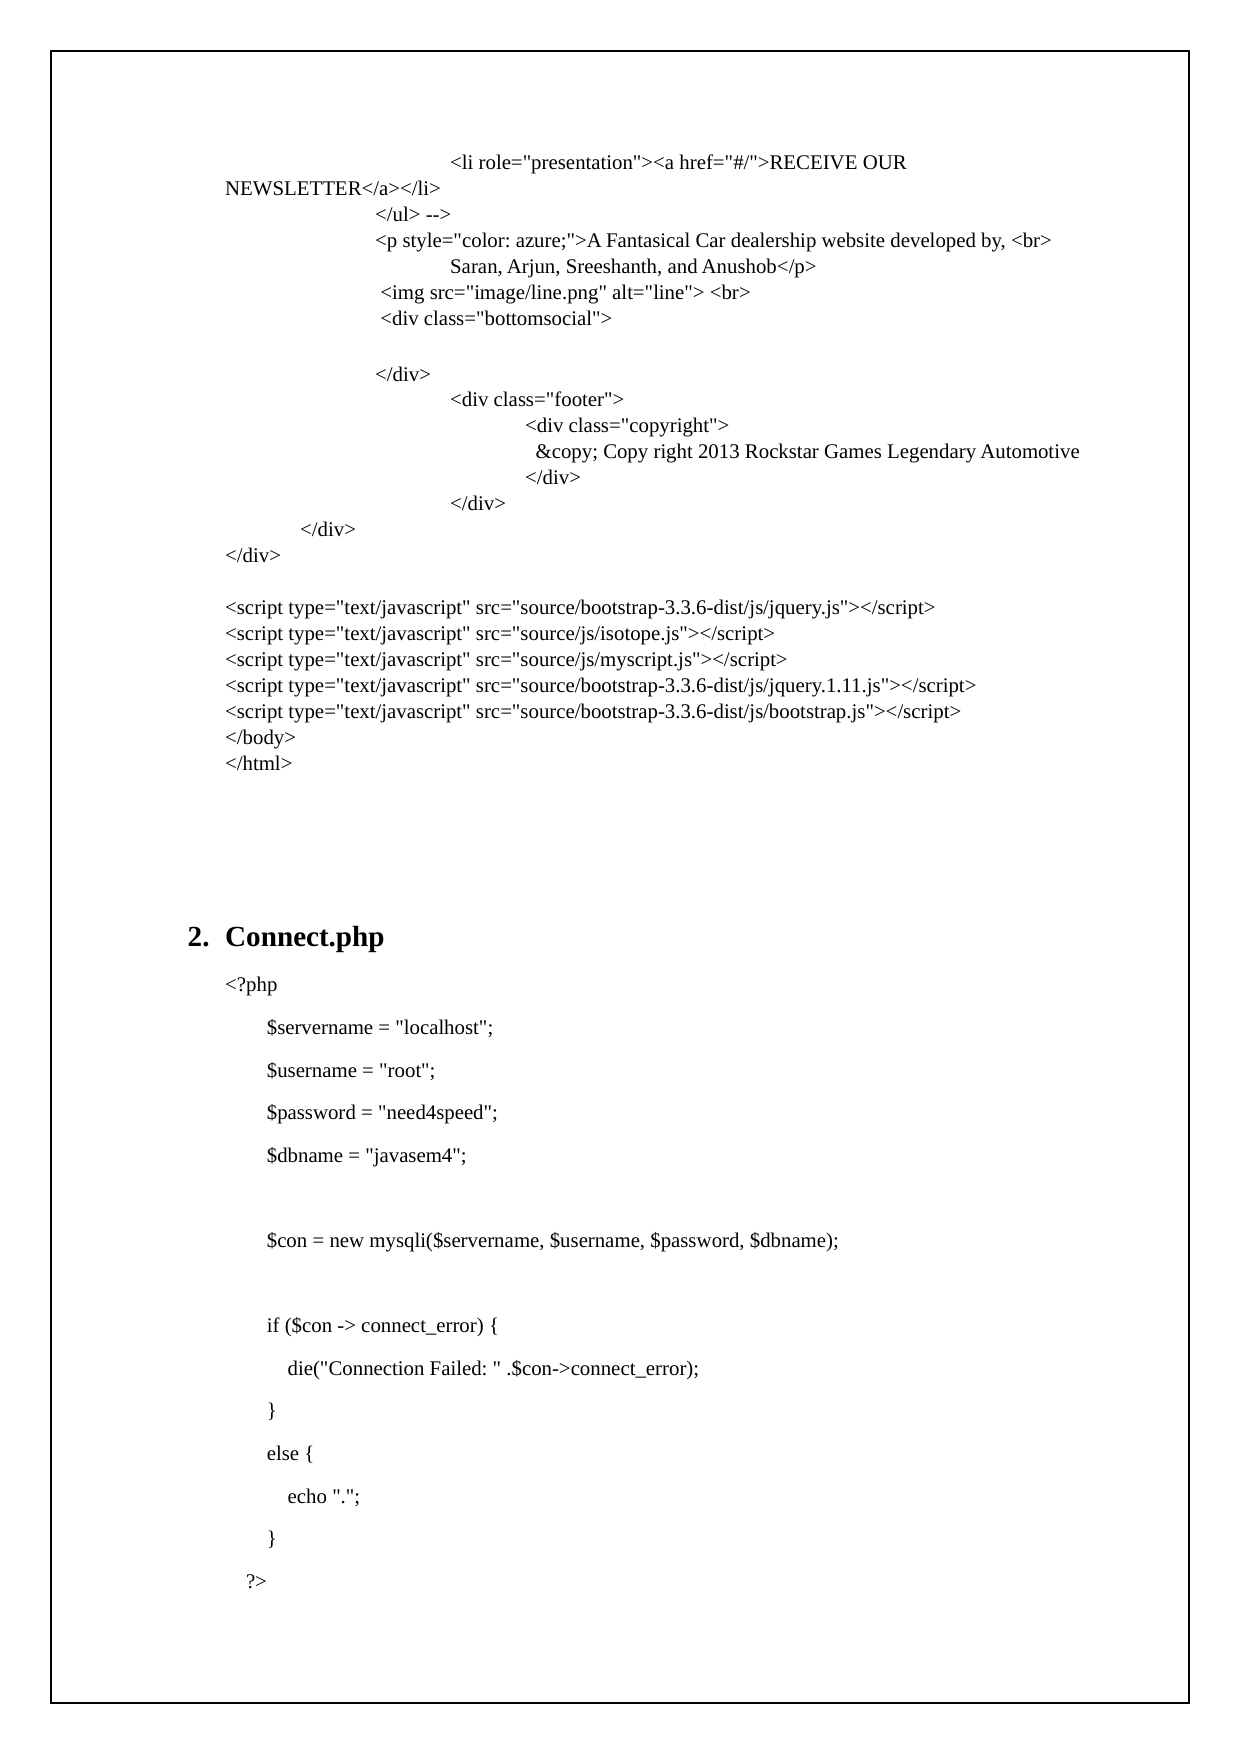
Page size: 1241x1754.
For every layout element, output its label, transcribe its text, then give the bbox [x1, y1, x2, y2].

text die("Connection Failed: " .$con->connect_error); [225, 1356, 1090, 1380]
list <div class="copyright"> [225, 413, 1090, 437]
list <script type="text/javascript" src="source/bootstrap-3.3.6-dist/js/bootstrap.js"></script> [225, 699, 1090, 723]
text else { [225, 1441, 1090, 1465]
list <li role="presentation"><a href="#/">RECEIVE OUR NEWSLETTER</a></li> [225, 150, 1090, 200]
list </div> [225, 361, 1090, 386]
text } [225, 1526, 1090, 1550]
list <p style="color: azure;">A Fantasical Car dealership website developed by, <br> [225, 228, 1090, 252]
list </div> [225, 465, 1090, 489]
list &copy; Copy right 2013 Rockstar Games Legendary Automotive [225, 439, 1090, 463]
text $servername = "localhost"; [225, 1015, 1090, 1039]
text $dbname = "javasem4"; [225, 1143, 1090, 1167]
list Saran, Arjun, Sreeshanth, and Anushob</p> [225, 254, 1090, 278]
list </html> [225, 751, 1090, 774]
list <script type="text/javascript" src="source/bootstrap-3.3.6-dist/js/jquery.1.11.js"></script> [225, 673, 1090, 697]
list </div> [225, 517, 1090, 541]
text if ($con -> connect_error) { [225, 1313, 1090, 1337]
text <?php [225, 972, 1090, 996]
text } [225, 1398, 1090, 1422]
text $username = "root"; [225, 1058, 1090, 1082]
list <script type="text/javascript" src="source/js/myscript.js"></script> [225, 647, 1090, 671]
list </body> [225, 724, 1090, 749]
list <img src="image/line.png" alt="line"> <br> [225, 280, 1090, 304]
list <script type="text/javascript" src="source/js/isotope.js"></script> [225, 621, 1090, 645]
list <div class="bottomsocial"> [225, 306, 1090, 330]
list <div class="footer"> [225, 387, 1090, 411]
text echo "."; [225, 1484, 1090, 1508]
text $con = new mysqli($servername, $username, $password, $dbname); [225, 1228, 1090, 1252]
list Connect.php [187, 919, 1090, 953]
list </div> [225, 543, 1090, 567]
text ?> [225, 1569, 1090, 1593]
list <script type="text/javascript" src="source/bootstrap-3.3.6-dist/js/jquery.js"></script> [225, 595, 1090, 619]
text $password = "need4speed"; [225, 1100, 1090, 1124]
list </div> [225, 491, 1090, 515]
list </ul> --> [225, 202, 1090, 226]
